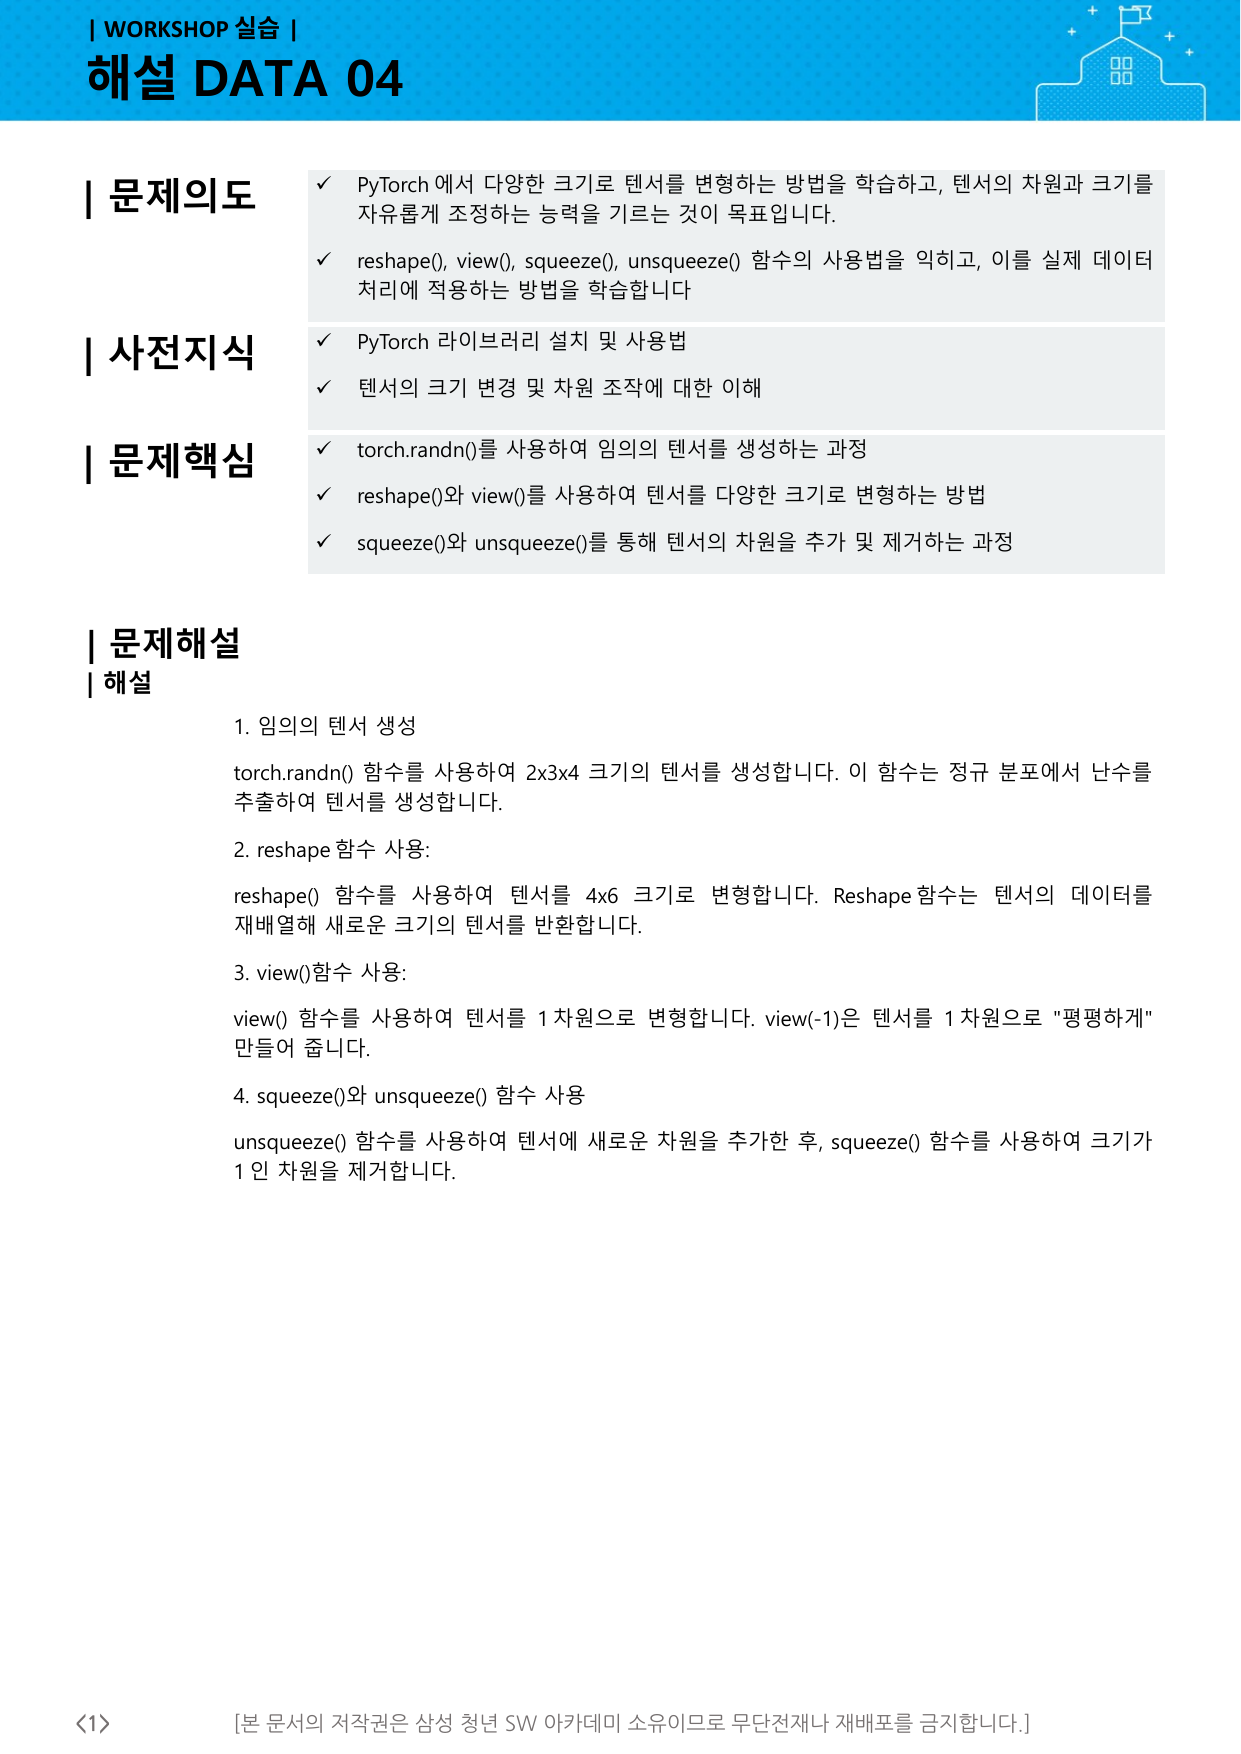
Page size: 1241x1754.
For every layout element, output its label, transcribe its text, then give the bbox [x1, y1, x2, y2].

table_cell | 사전지식 [71, 323, 308, 430]
table_cell 1. 임의의 텐서 생성 torch.randn() 함수를 사용하여 2x3x4 크기의 텐서를 생성합니다. 이 함수는 정규 분포에서 난수를 추출하여 텐서를 생성합니다. 2. reshape함수 사용: reshape() 함수를 사용하여 텐서를 4x6 크기로 변형합니다. Reshape함수는 텐서의 데이터를 재배열해 새로운 크기의 텐서를 반환합니다. 3. view()함수 사용: view() 함수를 사용하여 텐서를 1차원으로 변형합니다. view(-1)은 텐서를 1차원으로 "평평하게" 만들어 줍니다. 4. squeeze()와 unsqueeze() 함수 사용 unsqueeze() 함수를 사용하여 텐서에 새로운 차원을 추가한 후, squeeze() 함수를 사용하여 크기가 1인 차원을 제거합니다. [222, 665, 1164, 1203]
picture [1166, 32, 1174, 40]
table_header PyTorch에서 다양한 크기로 텐서를 변형하는 방법을 학습하고, 텐서의 차원과 크기를 자유롭게 조정하는 능력을 기르는 것이 목표입니다. reshape(), view(), squeeze(), unsqueeze() 함수의 사용법을 익히고, 이를 실제 데이터 처리에 적용하는 방법을 학습합니다 [308, 170, 1165, 322]
table_cell torch.randn()를 사용하여 임의의 텐서를 생성하는 과정 reshape()와 view()를 사용하여 텐서를 다양한 크기로 변형하는 방법 squeeze()와 unsqueeze()를 통해 텐서의 차원을 추가 및 제거하는 과정 [308, 435, 1165, 574]
picture [1068, 28, 1076, 35]
table_cell | 해설 [75, 665, 222, 1203]
picture [1088, 6, 1097, 14]
table_header | 문제의도 [71, 170, 308, 322]
table_header | 문제해설 [75, 621, 1164, 665]
table_cell PyTorch 라이브러리 설치 및 사용법 텐서의 크기 변경 및 차원 조작에 대한 이해 [308, 327, 1165, 430]
picture [1186, 49, 1193, 55]
table_cell | 문제핵심 [71, 430, 308, 574]
picture [0, 6, 1241, 1674]
